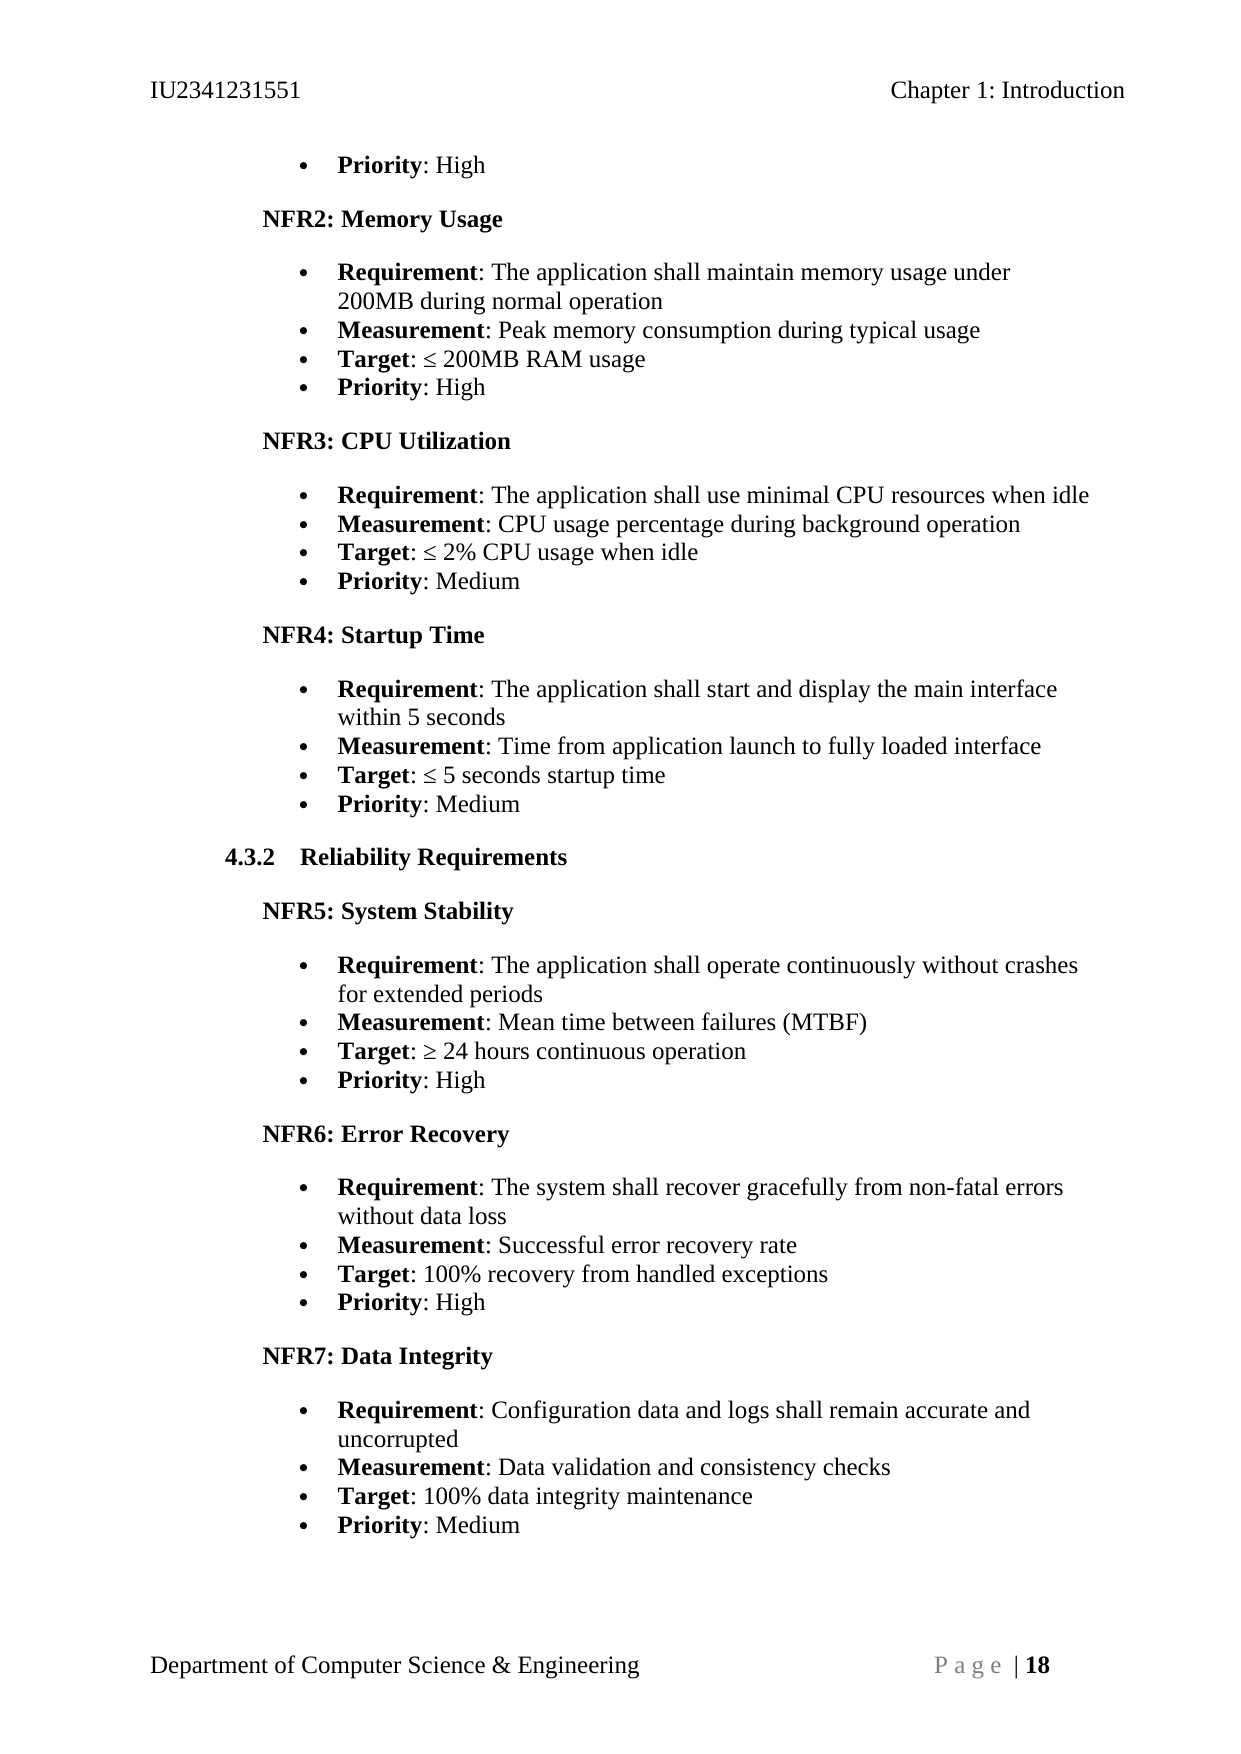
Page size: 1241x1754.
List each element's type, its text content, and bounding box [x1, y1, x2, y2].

list Measurement: Mean time between failures (MTBF) [300, 1007, 1090, 1036]
list Target: ≤ 5 seconds startup time [300, 760, 1090, 789]
list Measurement: Data validation and consistency checks [300, 1452, 1090, 1481]
list Priority: High [300, 150, 1090, 179]
text NFR4: Startup Time [262, 620, 1090, 649]
list Requirement: The application shall start and display the main interface within 5 seconds [300, 674, 1090, 731]
list Target: ≤ 200MB RAM usage [300, 344, 1090, 372]
list Measurement: Peak memory consumption during typical usage [300, 315, 1090, 344]
text NFR7: Data Integrity [262, 1341, 1090, 1370]
list Requirement: The application shall maintain memory usage under 200MB during normal operation [300, 257, 1090, 315]
text NFR3: CPU Utilization [262, 426, 1090, 455]
list Requirement: The application shall use minimal CPU resources when idle [300, 480, 1090, 509]
list Requirement: The application shall operate continuously without crashes for extended periods [300, 950, 1090, 1007]
text NFR2: Memory Usage [262, 204, 1090, 232]
list Priority: Medium [300, 1510, 1090, 1539]
list Target: ≤ 2% CPU usage when idle [300, 537, 1090, 566]
list Target: 100% recovery from handled exceptions [300, 1259, 1090, 1287]
text NFR6: Error Recovery [262, 1119, 1090, 1147]
list Requirement: Configuration data and logs shall remain accurate and uncorrupted [300, 1395, 1090, 1452]
list Target: 100% data integrity maintenance [300, 1481, 1090, 1510]
list Priority: High [300, 1287, 1090, 1316]
list Measurement: Time from application launch to fully loaded interface [300, 731, 1090, 760]
list Target: ≥ 24 hours continuous operation [300, 1036, 1090, 1065]
subtitle Reliability Requirements [225, 842, 1090, 871]
list Priority: High [300, 1065, 1090, 1094]
list Priority: Medium [300, 789, 1090, 817]
list Requirement: The system shall recover gracefully from non-fatal errors without data loss [300, 1172, 1090, 1230]
list Measurement: Successful error recovery rate [300, 1230, 1090, 1259]
list Priority: High [300, 372, 1090, 401]
text NFR5: System Stability [262, 896, 1090, 925]
list Measurement: CPU usage percentage during background operation [300, 509, 1090, 537]
list Priority: Medium [300, 566, 1090, 595]
